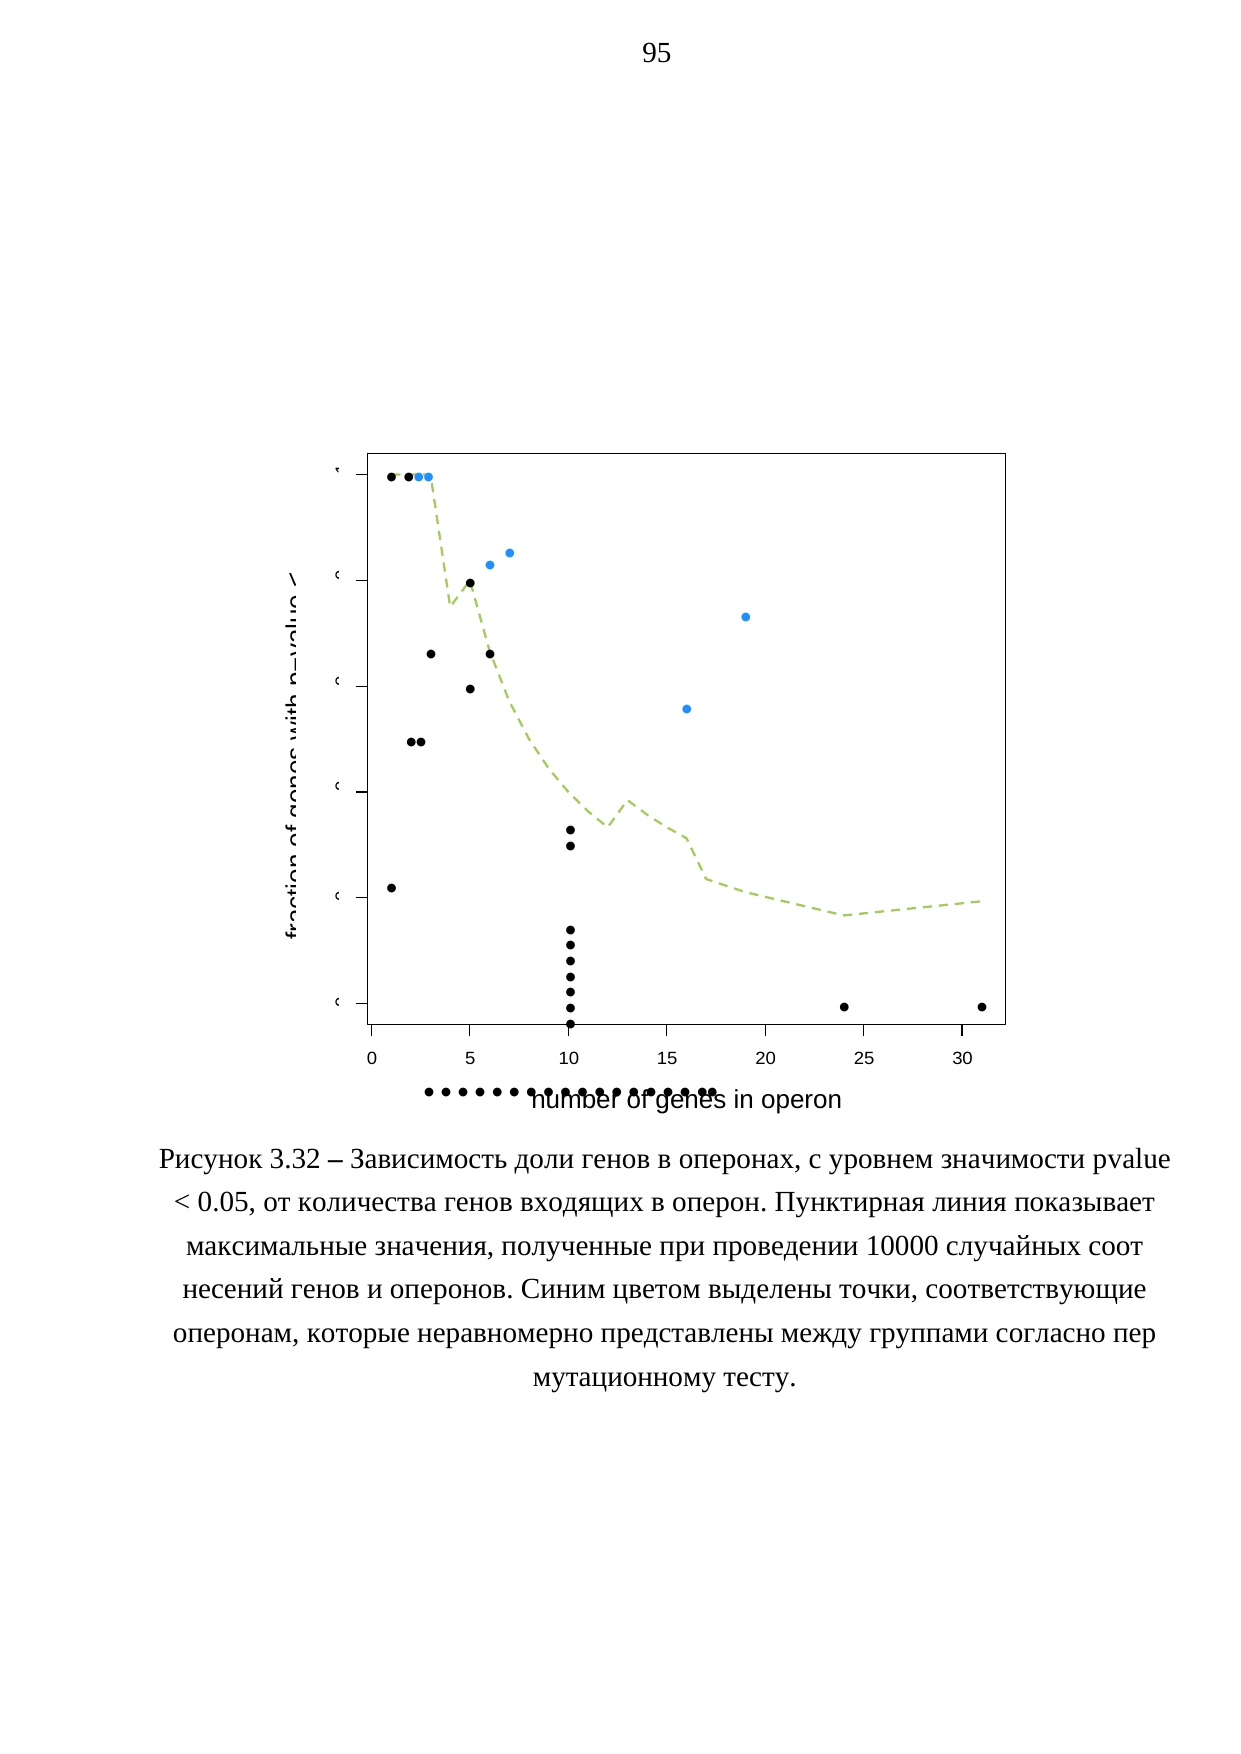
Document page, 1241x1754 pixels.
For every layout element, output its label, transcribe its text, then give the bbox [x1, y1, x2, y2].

text number of genes in operon [191, 1084, 1182, 1114]
text < 0.05, от количества генов входящих в оперон. Пунктирная линия показывает максимальные значения, полученные при проведении 10000 случайных соот­ несений генов и оперонов. Синим цветом выделены точки, соответствующие оперонам, которые неравномерно представлены между группами согласно пер­ мутационному тесту. [147, 1184, 1181, 1392]
text Рисунок 3.32 – Зависимость доли генов в оперонах, с уровнем значимости p­value [147, 1141, 1182, 1174]
text 0 5 10 15 20 25 30 [131, 1048, 1208, 1068]
